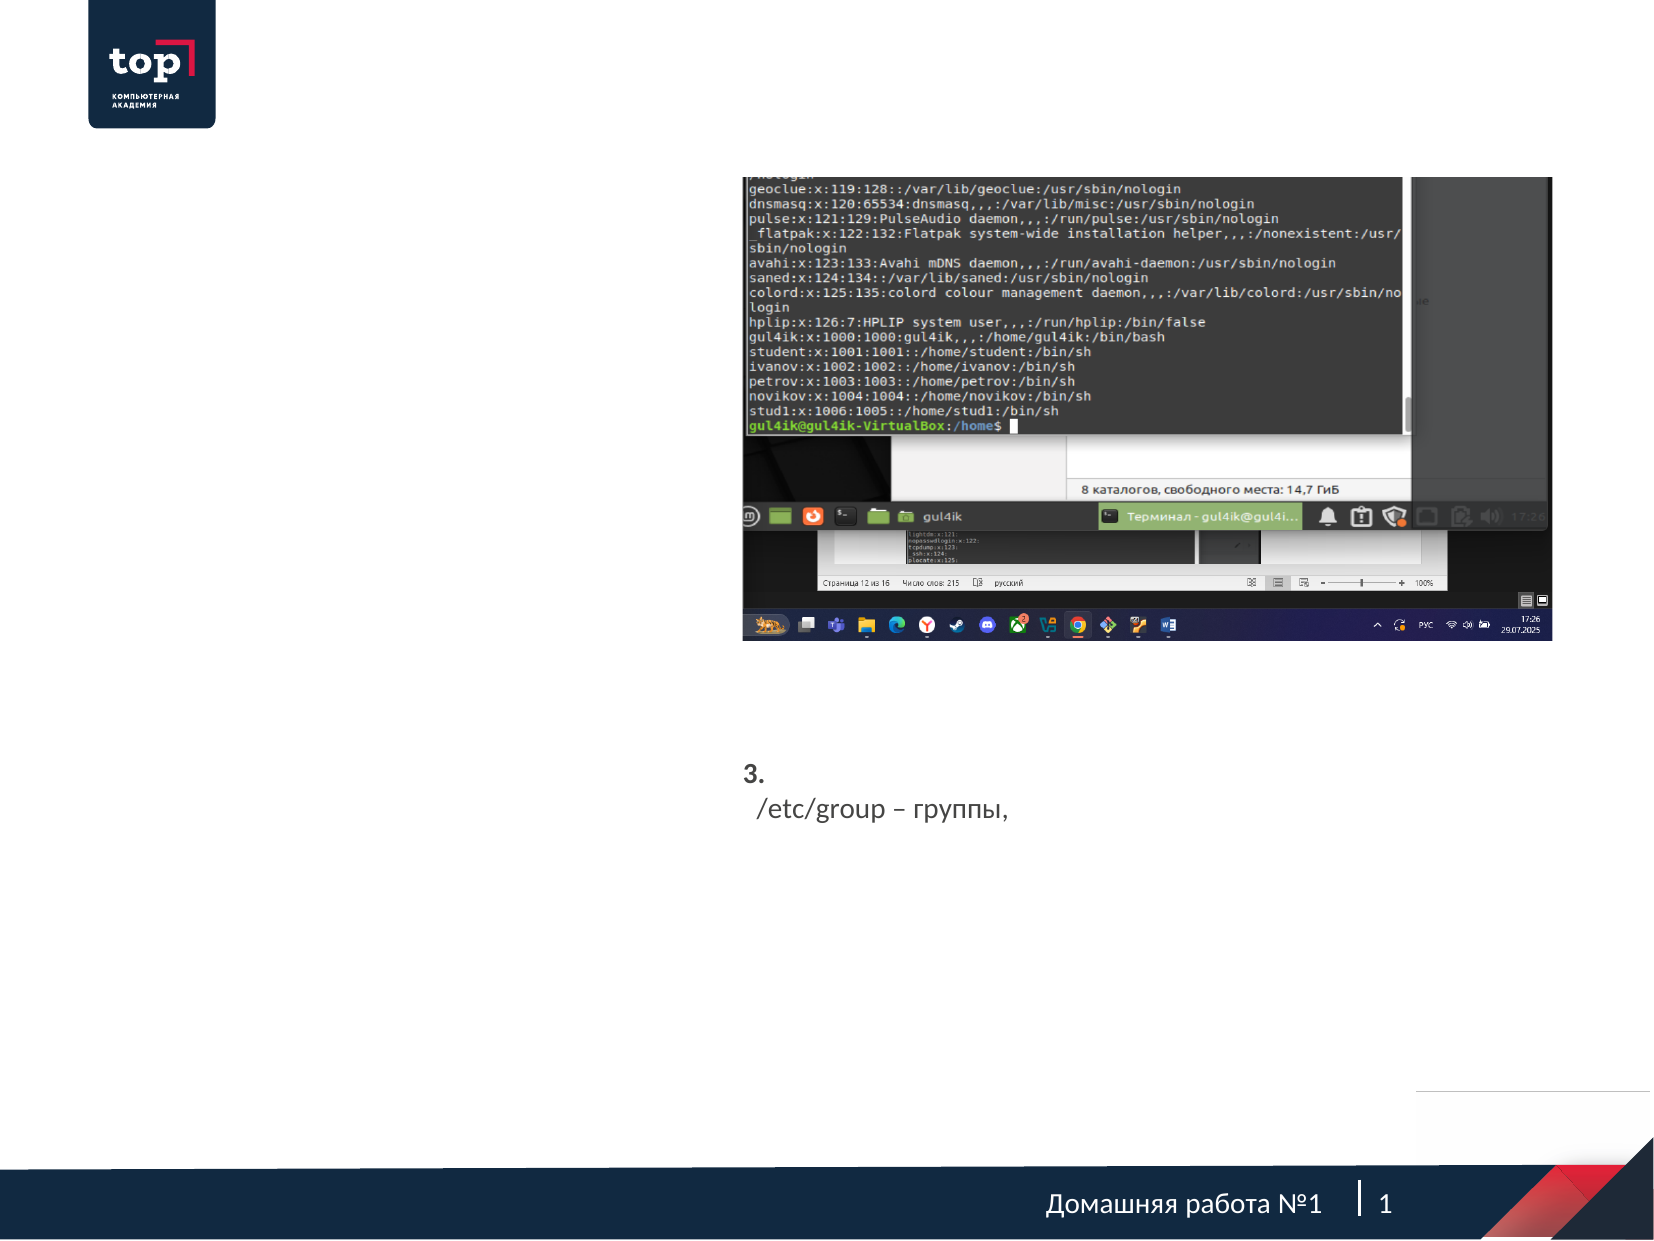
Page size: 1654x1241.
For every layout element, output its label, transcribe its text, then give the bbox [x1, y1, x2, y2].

picture [742, 177, 1553, 641]
picture [1415, 1091, 1650, 1237]
text /etc/group – группы, [462, 790, 1303, 826]
